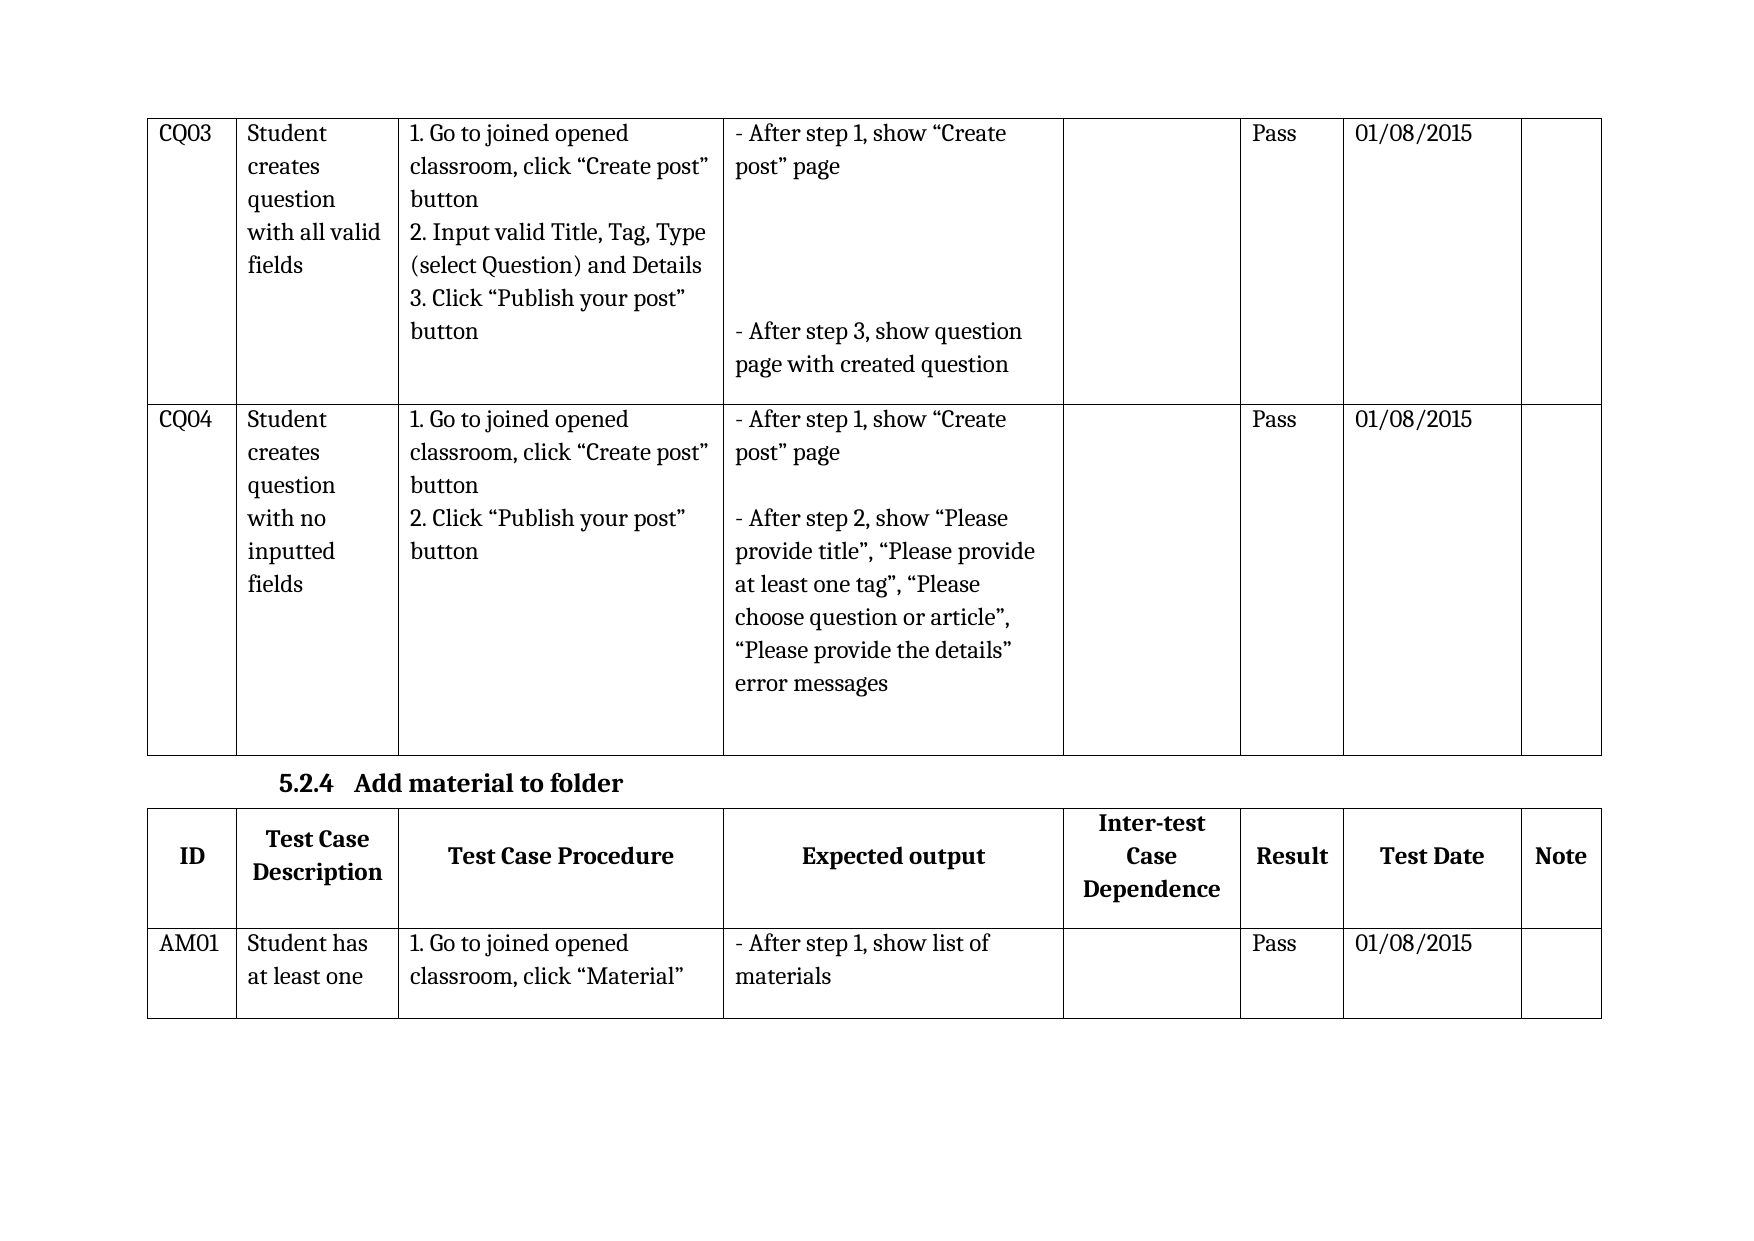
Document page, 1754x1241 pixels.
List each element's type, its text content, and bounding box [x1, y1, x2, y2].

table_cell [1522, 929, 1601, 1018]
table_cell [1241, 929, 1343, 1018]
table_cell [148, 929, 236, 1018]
subtitle Add material to folder [279, 768, 1606, 799]
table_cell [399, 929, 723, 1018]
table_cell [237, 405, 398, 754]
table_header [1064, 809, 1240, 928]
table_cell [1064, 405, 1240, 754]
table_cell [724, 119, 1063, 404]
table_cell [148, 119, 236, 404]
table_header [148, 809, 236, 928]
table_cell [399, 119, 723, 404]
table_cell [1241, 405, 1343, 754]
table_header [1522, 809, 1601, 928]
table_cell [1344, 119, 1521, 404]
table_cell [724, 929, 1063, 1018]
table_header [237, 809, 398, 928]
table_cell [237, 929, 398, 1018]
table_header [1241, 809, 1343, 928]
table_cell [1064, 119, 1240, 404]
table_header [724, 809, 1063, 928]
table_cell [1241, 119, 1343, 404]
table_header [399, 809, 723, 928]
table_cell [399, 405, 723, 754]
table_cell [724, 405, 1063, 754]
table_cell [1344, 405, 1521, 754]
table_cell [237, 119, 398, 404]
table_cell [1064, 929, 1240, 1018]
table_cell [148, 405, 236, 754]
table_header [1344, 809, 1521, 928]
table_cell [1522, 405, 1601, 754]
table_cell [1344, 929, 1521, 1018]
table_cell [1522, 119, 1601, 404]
